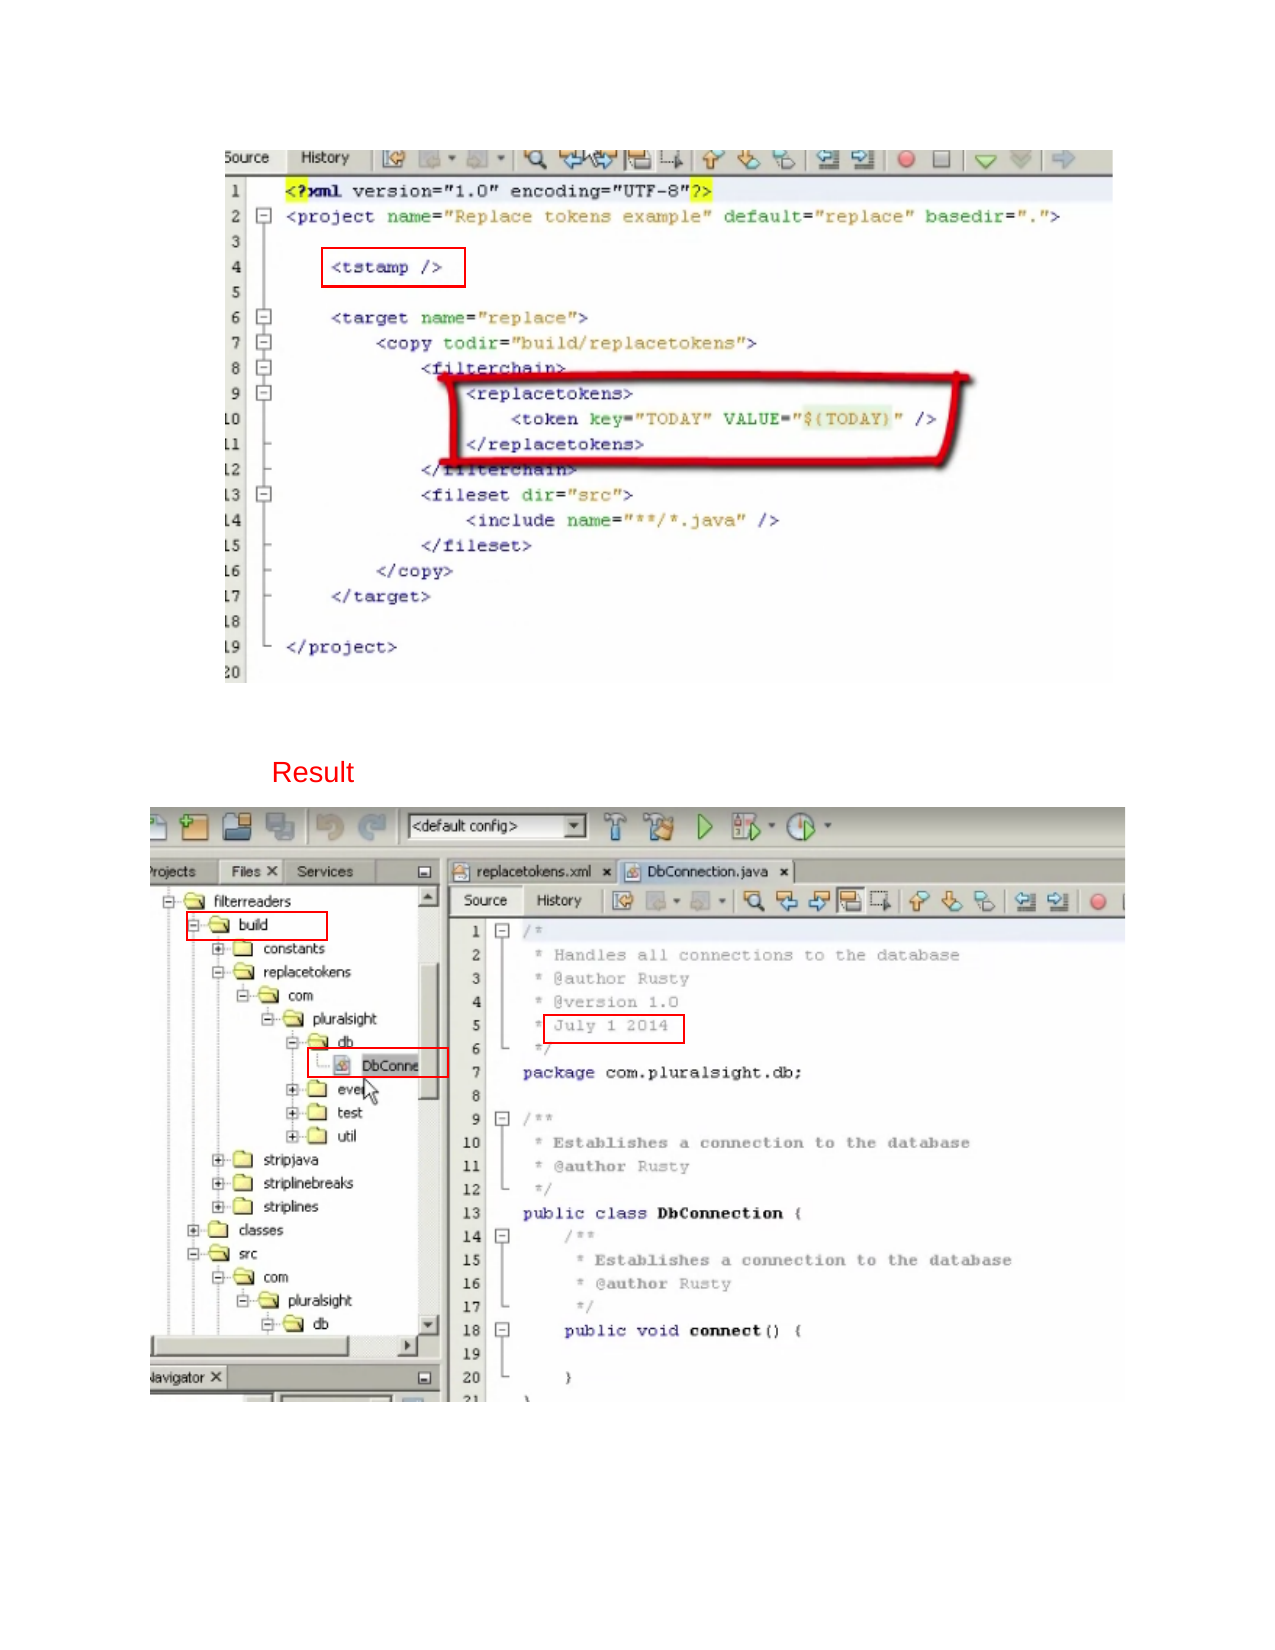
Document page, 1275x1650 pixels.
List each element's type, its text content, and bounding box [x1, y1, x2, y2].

picture [150, 807, 1125, 1402]
picture [225, 150, 1113, 683]
text Result [150, 755, 1125, 788]
